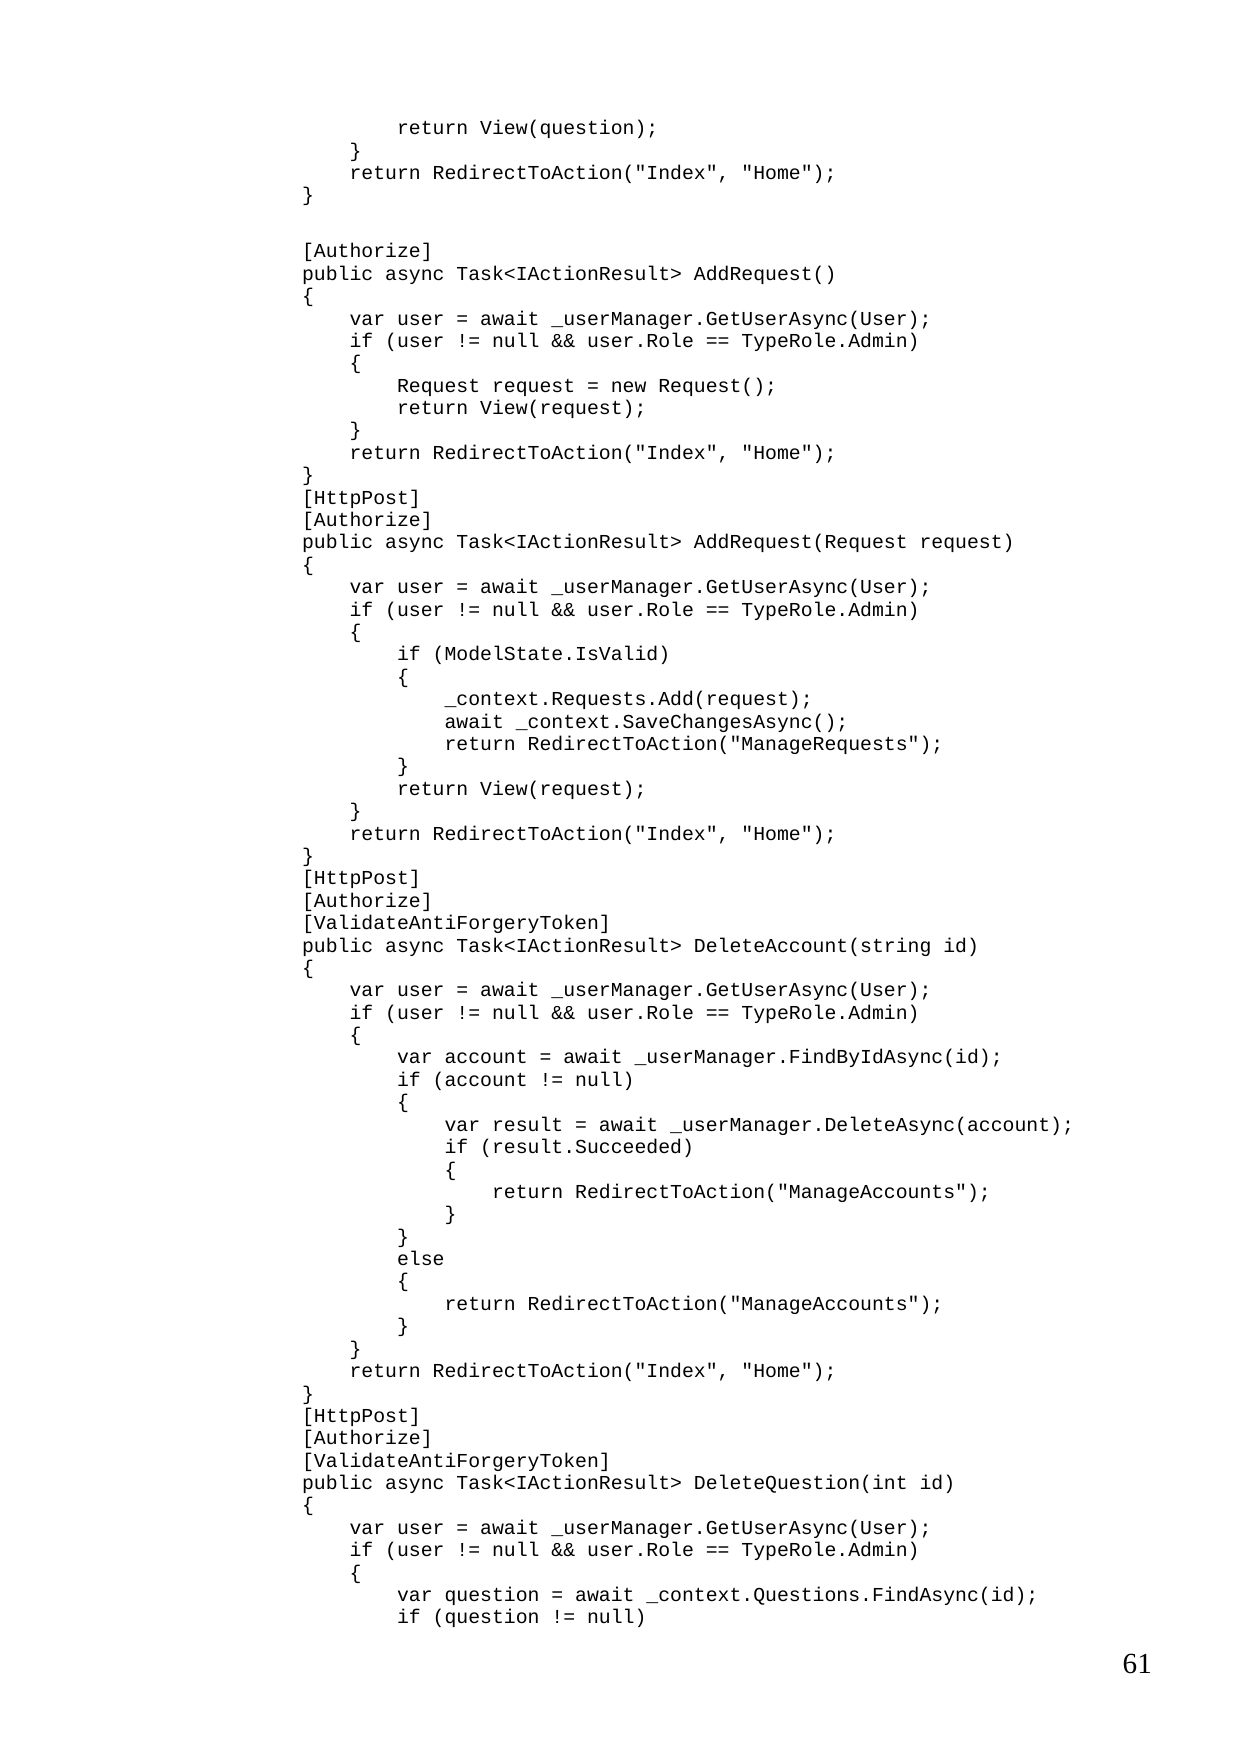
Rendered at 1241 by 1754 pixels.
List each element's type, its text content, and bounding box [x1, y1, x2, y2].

text return RedirectToAction("Index", "Home"); [148, 163, 1152, 185]
text { [148, 1025, 1152, 1047]
text if (result.Succeeded) [148, 1137, 1152, 1159]
text [Authorize] [148, 1428, 1152, 1451]
text { [148, 1159, 1152, 1182]
text return RedirectToAction("ManageRequests"); [148, 734, 1152, 756]
text { [148, 555, 1152, 577]
text public async Task<IActionResult> AddRequest() [148, 264, 1152, 286]
text return RedirectToAction("ManageAccounts"); [148, 1294, 1152, 1316]
text } [148, 1316, 1152, 1339]
text { [148, 667, 1152, 689]
text } [148, 1383, 1152, 1406]
text } [148, 1204, 1152, 1227]
text var result = await _userManager.DeleteAsync(account); [148, 1115, 1152, 1137]
text return View(request); [148, 398, 1152, 420]
text if (user != null && user.Role == TypeRole.Admin) [148, 1540, 1152, 1563]
text [Authorize] [148, 510, 1152, 532]
text return RedirectToAction("Index", "Home"); [148, 443, 1152, 465]
text } [148, 801, 1152, 823]
text { [148, 1563, 1152, 1585]
text [HttpPost] [148, 868, 1152, 891]
text return View(request); [148, 779, 1152, 801]
text if (question != null) [148, 1607, 1152, 1630]
text { [148, 353, 1152, 376]
text return View(question); [148, 118, 1152, 141]
text [Authorize] [148, 891, 1152, 913]
text var question = await _context.Questions.FindAsync(id); [148, 1585, 1152, 1607]
text } [148, 465, 1152, 488]
text await _context.SaveChangesAsync(); [148, 712, 1152, 734]
text [HttpPost] [148, 1406, 1152, 1428]
text Request request = new Request(); [148, 376, 1152, 398]
text } [148, 756, 1152, 779]
text var account = await _userManager.FindByIdAsync(id); [148, 1047, 1152, 1070]
text var user = await _userManager.GetUserAsync(User); [148, 1518, 1152, 1540]
text } [148, 846, 1152, 868]
text if (user != null && user.Role == TypeRole.Admin) [148, 599, 1152, 622]
text } [148, 185, 1152, 208]
text { [148, 1495, 1152, 1518]
text if (user != null && user.Role == TypeRole.Admin) [148, 1003, 1152, 1025]
text return RedirectToAction("ManageAccounts"); [148, 1182, 1152, 1204]
text public async Task<IActionResult> DeleteAccount(string id) [148, 936, 1152, 958]
text } [148, 420, 1152, 443]
text { [148, 958, 1152, 980]
text if (user != null && user.Role == TypeRole.Admin) [148, 331, 1152, 353]
text } [148, 141, 1152, 163]
text { [148, 286, 1152, 308]
text return RedirectToAction("Index", "Home"); [148, 1361, 1152, 1383]
text return RedirectToAction("Index", "Home"); [148, 823, 1152, 846]
text [Authorize] [148, 241, 1152, 264]
text if (ModelState.IsValid) [148, 644, 1152, 667]
text } [148, 1339, 1152, 1361]
text public async Task<IActionResult> DeleteQuestion(int id) [148, 1473, 1152, 1495]
text var user = await _userManager.GetUserAsync(User); [148, 577, 1152, 599]
text [HttpPost] [148, 488, 1152, 510]
text var user = await _userManager.GetUserAsync(User); [148, 980, 1152, 1003]
text var user = await _userManager.GetUserAsync(User); [148, 308, 1152, 331]
text public async Task<IActionResult> AddRequest(Request request) [148, 532, 1152, 555]
text { [148, 1092, 1152, 1115]
text _context.Requests.Add(request); [148, 689, 1152, 712]
text } [148, 1227, 1152, 1249]
text { [148, 622, 1152, 644]
text else [148, 1249, 1152, 1271]
text [ValidateAntiForgeryToken] [148, 913, 1152, 936]
text [ValidateAntiForgeryToken] [148, 1451, 1152, 1473]
text if (account != null) [148, 1070, 1152, 1092]
text { [148, 1271, 1152, 1294]
